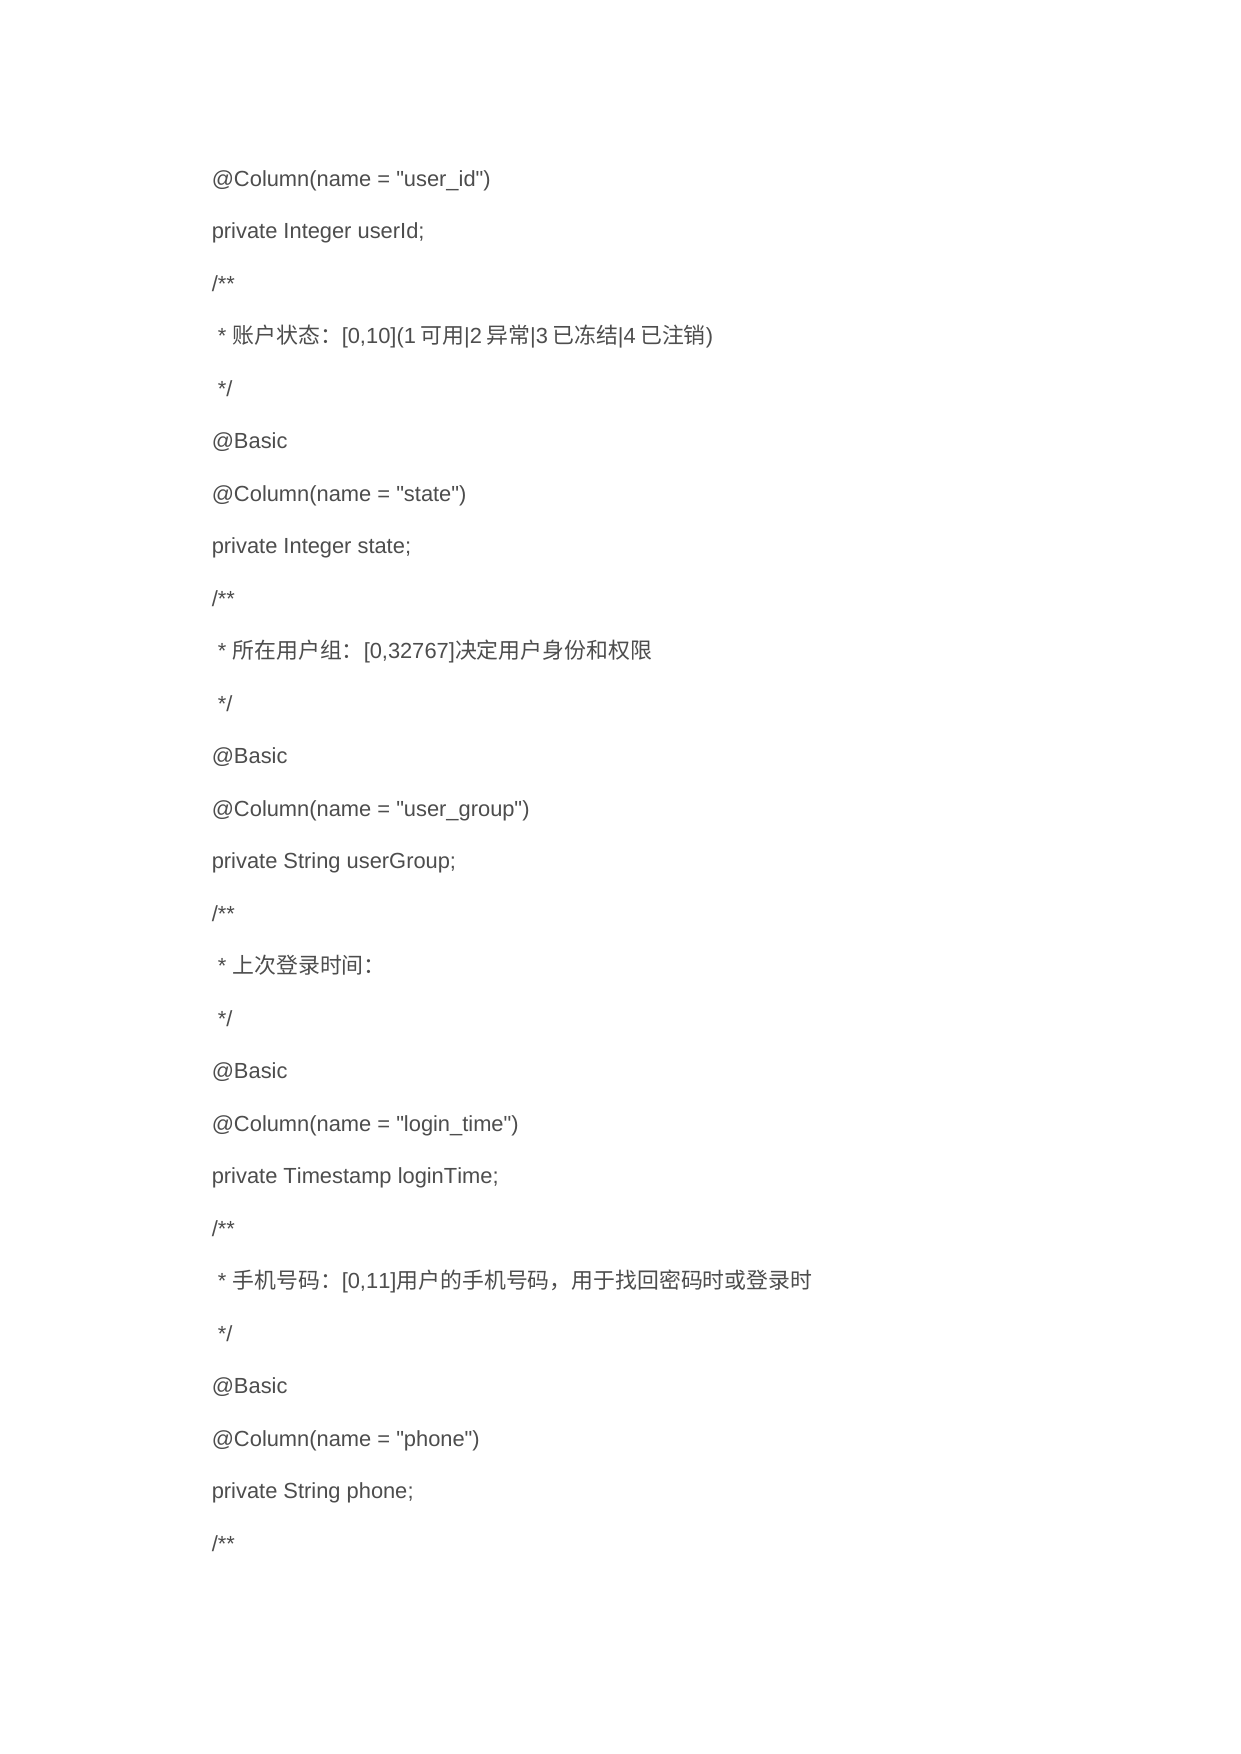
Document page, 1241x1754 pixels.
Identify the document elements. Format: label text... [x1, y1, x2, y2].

text @Column(name = "user_group") [187, 792, 1053, 824]
text * 上次登录时间： [187, 949, 1053, 982]
text private Integer userId; [187, 214, 1053, 247]
text @Basic [187, 739, 1053, 772]
text @Column(name = "login_time") [187, 1107, 1053, 1139]
text private String userGroup; [187, 844, 1053, 877]
text * 所在用户组：[0,32767]决定用户身份和权限 [187, 634, 1053, 667]
text @Column(name = "phone") [187, 1422, 1053, 1454]
text * 手机号码：[0,11]用户的手机号码，用于找回密码时或登录时 [187, 1264, 1053, 1297]
text private Timestamp loginTime; [187, 1159, 1053, 1192]
text private Integer state; [187, 529, 1053, 562]
text @Column(name = "user_id") [187, 162, 1053, 194]
text /** [187, 582, 1053, 614]
text /** [187, 267, 1053, 299]
text * 账户状态：[0,10](1可用|2异常|3已冻结|4已注销) [187, 319, 1053, 352]
text */ [187, 1002, 1053, 1034]
text */ [187, 687, 1053, 719]
text /** [187, 1527, 1053, 1559]
text /** [187, 1212, 1053, 1244]
text @Basic [187, 1054, 1053, 1087]
text */ [187, 1317, 1053, 1349]
text */ [187, 372, 1053, 404]
text @Column(name = "state") [187, 477, 1053, 509]
text @Basic [187, 1369, 1053, 1402]
text @Basic [187, 424, 1053, 457]
text private String phone; [187, 1474, 1053, 1507]
text /** [187, 897, 1053, 929]
